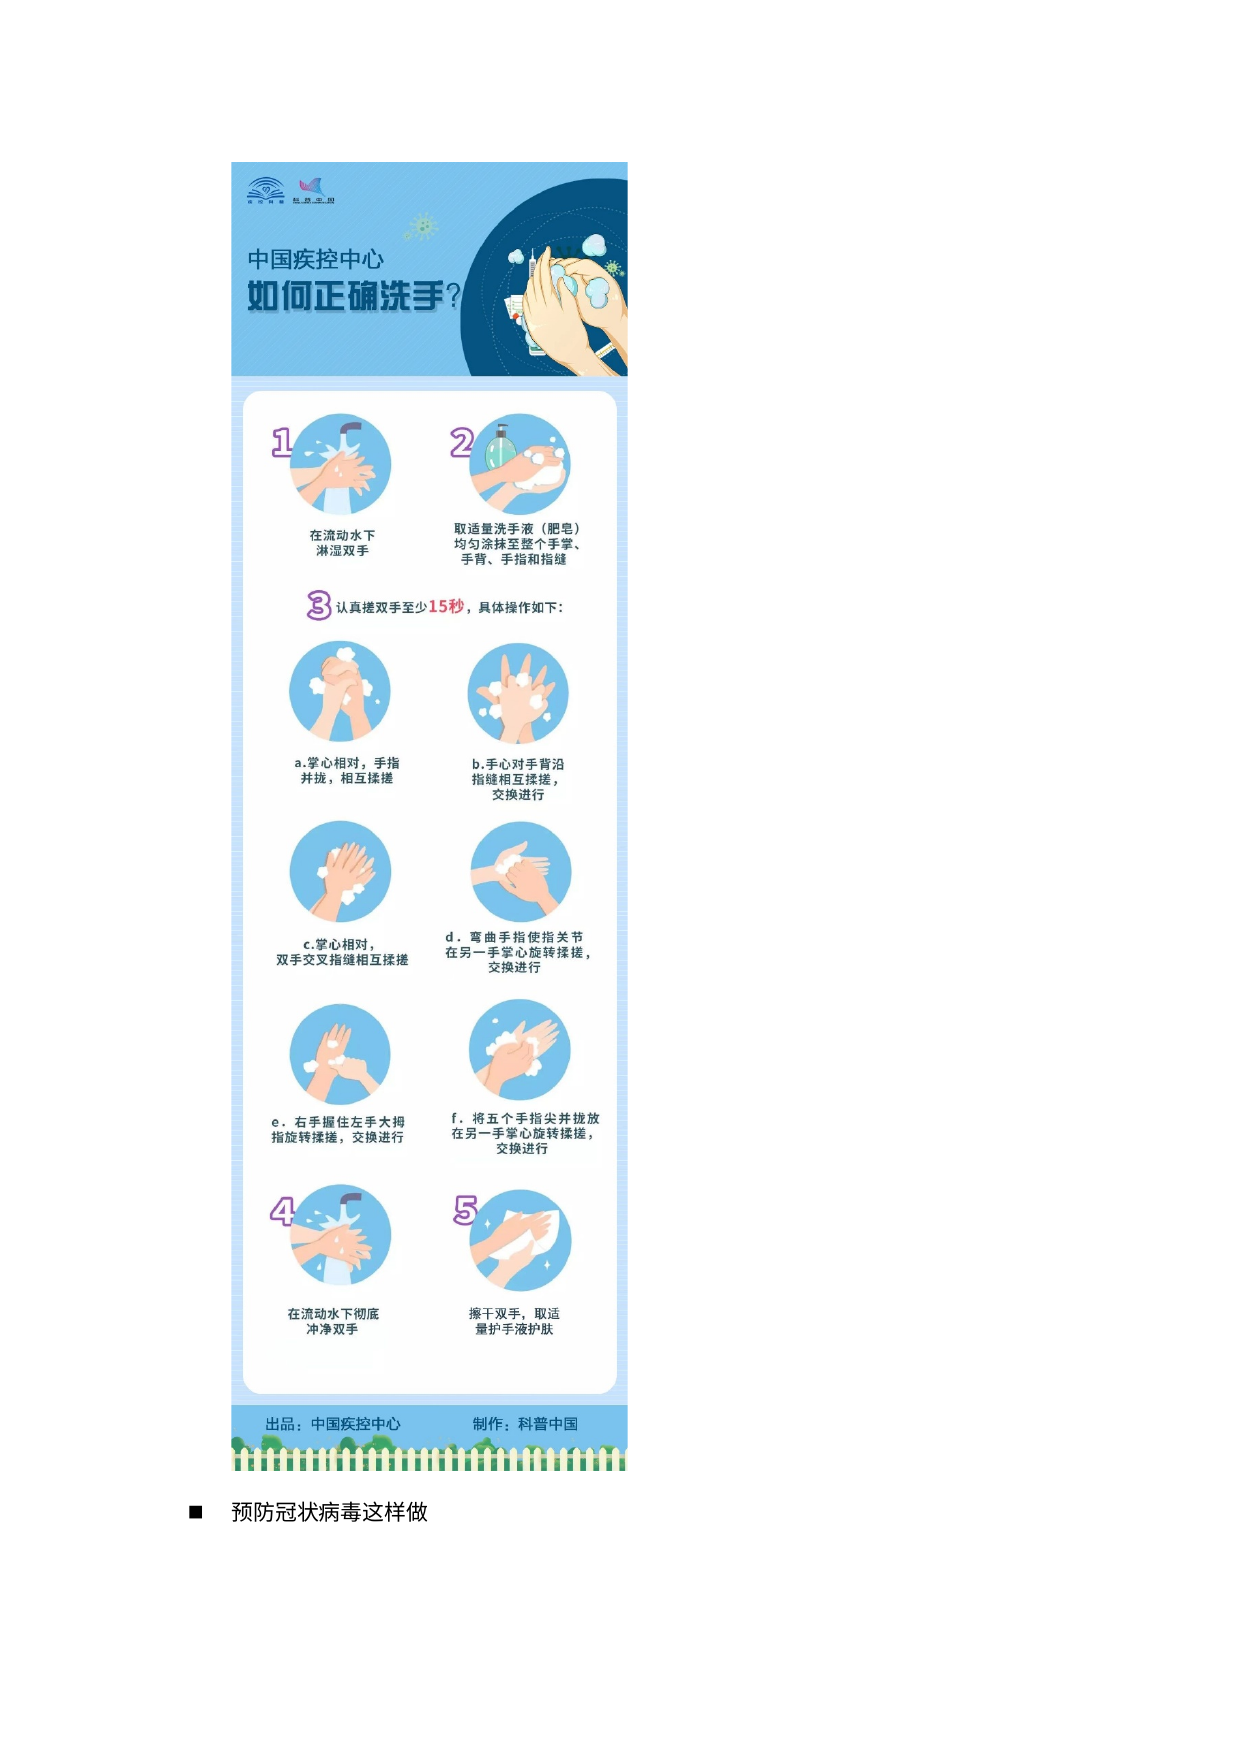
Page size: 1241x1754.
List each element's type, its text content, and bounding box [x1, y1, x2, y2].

picture [231, 162, 628, 1471]
list 预防冠状病毒这样做 [187, 1494, 1053, 1527]
